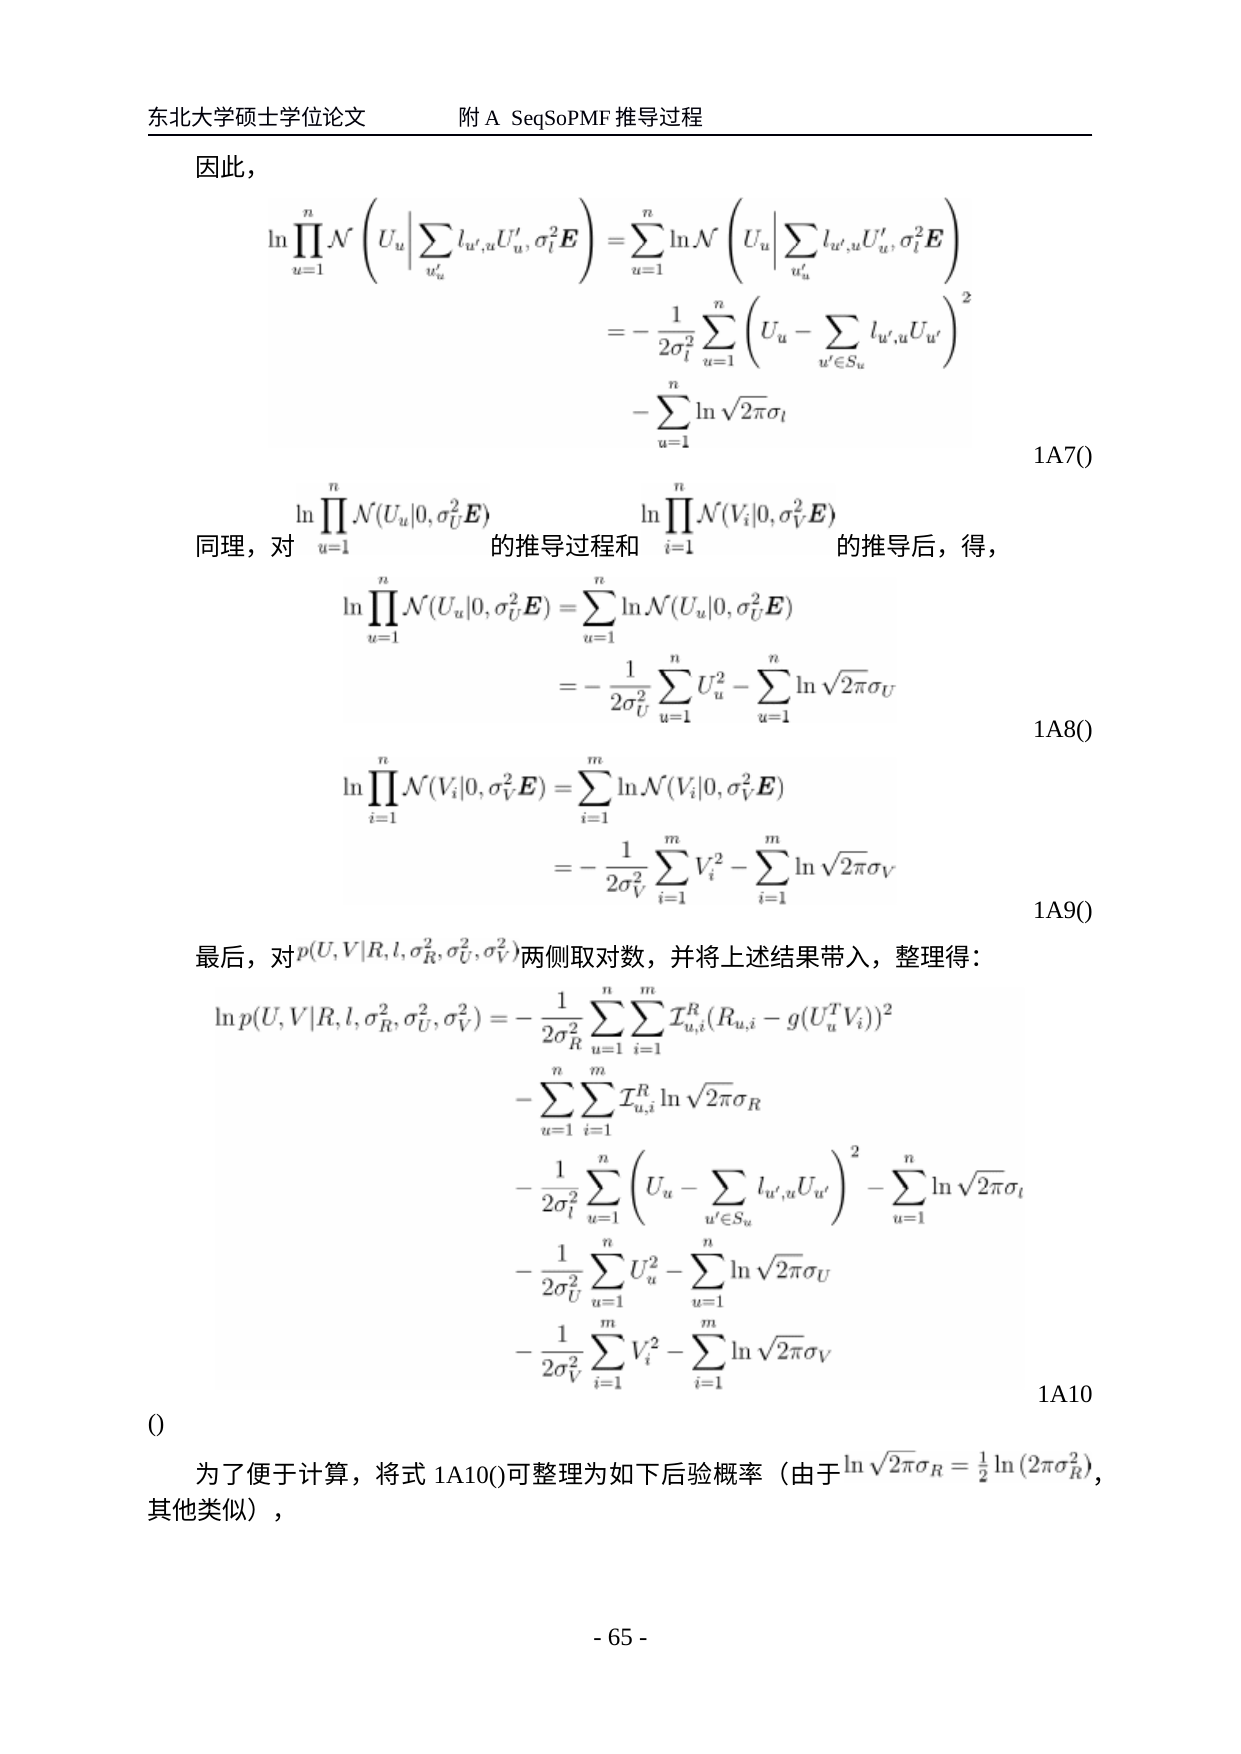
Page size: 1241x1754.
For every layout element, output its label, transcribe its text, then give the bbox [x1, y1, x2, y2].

text 同理，对的推导过程和的推导后，得， [148, 481, 1092, 563]
text 最后，对两侧取对数，并将上述结果带入，整理得： [148, 936, 1092, 973]
text 为了便于计算，将式(A.10)可整理为如下后验概率（由于，其他类似）， [148, 1449, 1092, 1527]
text 因此， [148, 148, 1092, 184]
